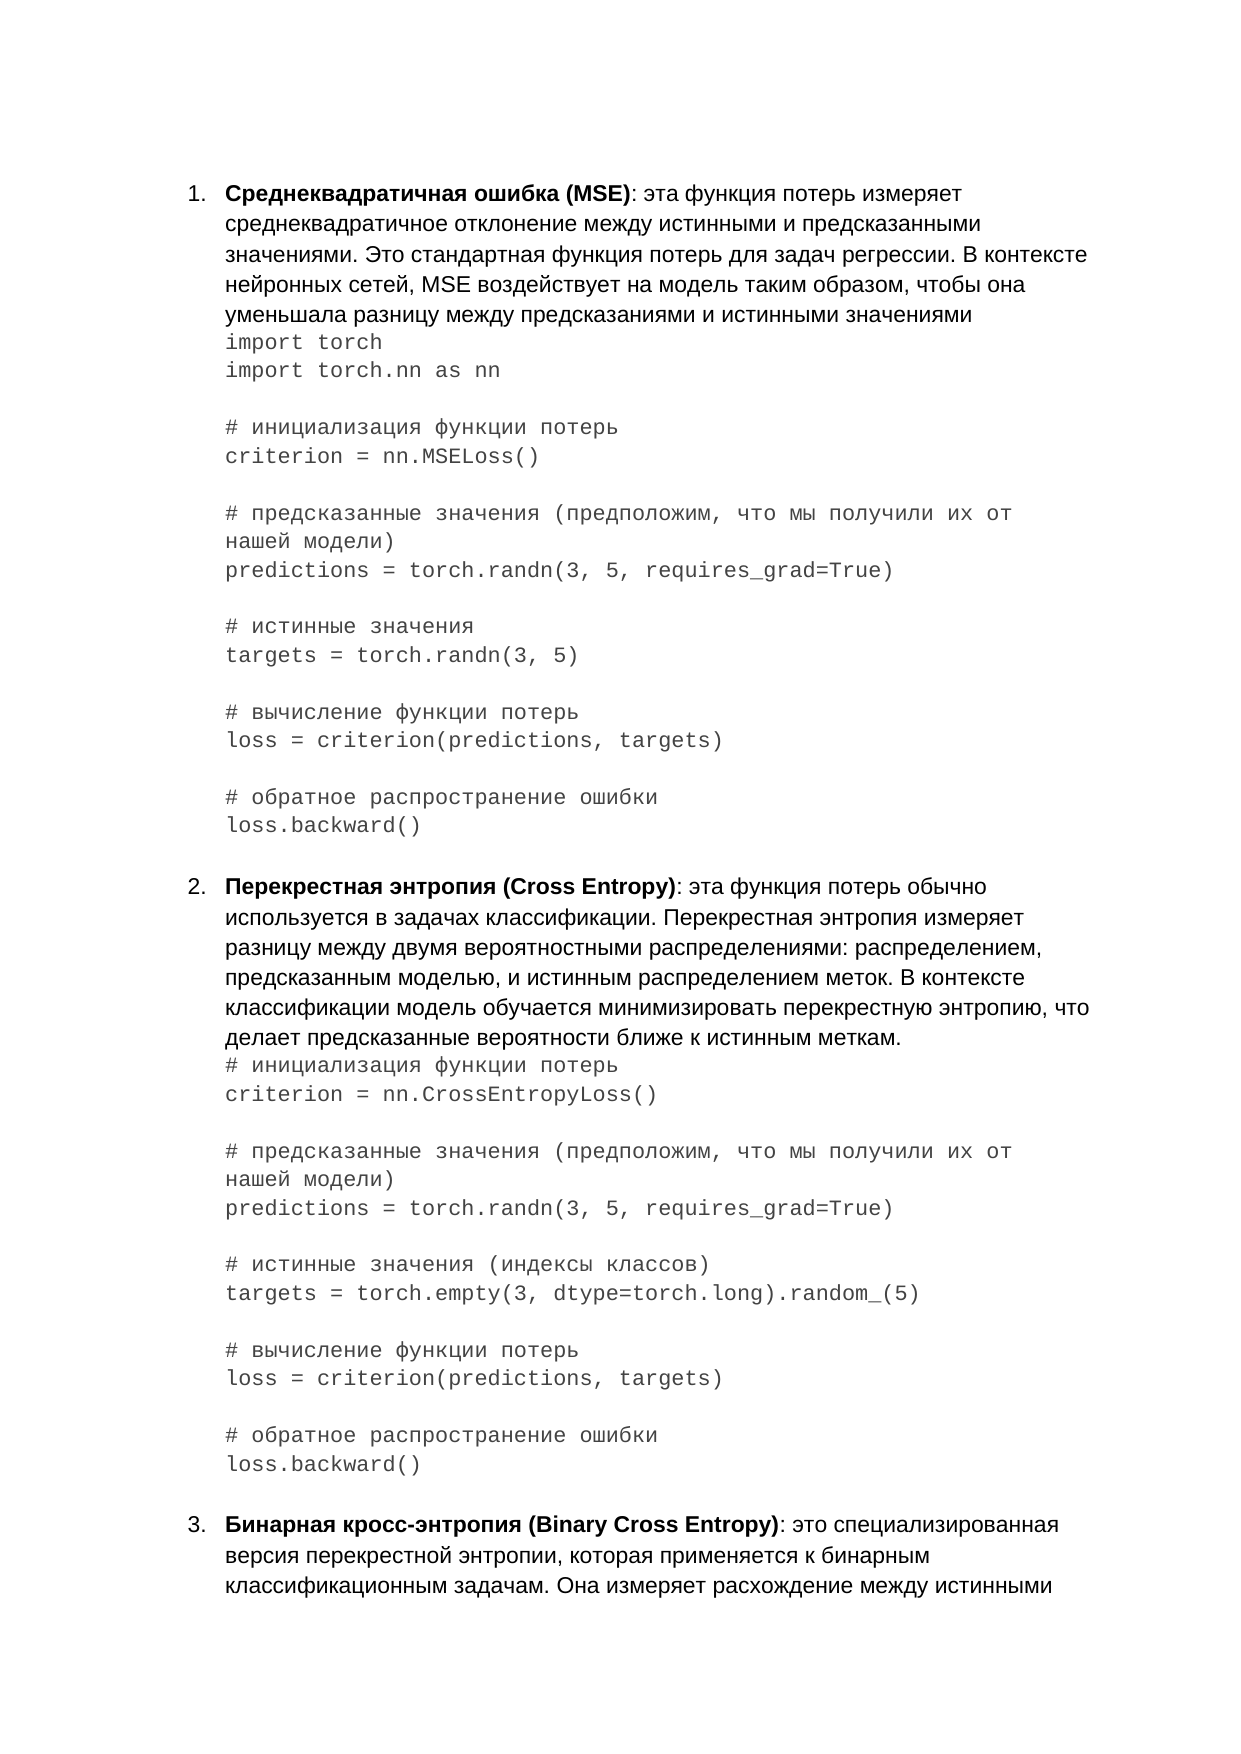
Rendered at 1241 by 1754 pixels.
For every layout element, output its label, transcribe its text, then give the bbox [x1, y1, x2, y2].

list Среднеквадратичная ошибка (MSE): эта функция потерь измеряет среднеквадратичное отклонение между истинными и предсказанными значениями. Это стандартная функция потерь для задач регрессии. В контексте нейронных сетей, MSE воздействует на модель таким образом, чтобы она уменьшала разницу между предсказаниями и истинными значениями [187, 180, 1090, 327]
text # вычисление функции потерь [225, 701, 1090, 726]
text # предсказанные значения (предположим, что мы получили их от нашей модели) [225, 1140, 1090, 1193]
text import torch [225, 331, 1090, 356]
text loss = criterion(predictions, targets) [225, 729, 1090, 754]
text targets = torch.randn(3, 5) [225, 644, 1090, 669]
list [187, 1511, 1090, 1598]
text # инициализация функции потерь [225, 1054, 1090, 1079]
text predictions = torch.randn(3, 5, requires_grad=True) [225, 559, 1090, 583]
text criterion = nn.MSELoss() [225, 445, 1090, 470]
text targets = torch.empty(3, dtype=torch.long).random_(5) [225, 1282, 1090, 1307]
text # истинные значения (индексы классов) [225, 1254, 1090, 1278]
text # предсказанные значения (предположим, что мы получили их от нашей модели) [225, 502, 1090, 555]
text # обратное распространение ошибки [225, 786, 1090, 811]
text # вычисление функции потерь [225, 1339, 1090, 1364]
text # истинные значения [225, 616, 1090, 640]
text import torch.nn as nn [225, 360, 1090, 384]
list Перекрестная энтропия (Cross Entropy): эта функция потерь обычно используется в задачах классификации. Перекрестная энтропия измеряет разницу между двумя вероятностными распределениями: распределением, предсказанным моделью, и истинным распределением меток. В контексте классификации модель обучается минимизировать перекрестную энтропию, что делает предсказанные вероятности ближе к истинным меткам. [187, 873, 1090, 1051]
text # обратное распространение ошибки [225, 1424, 1090, 1449]
text # инициализация функции потерь [225, 417, 1090, 441]
text criterion = nn.CrossEntropyLoss() [225, 1083, 1090, 1108]
text loss.backward() [225, 815, 1090, 839]
text predictions = torch.randn(3, 5, requires_grad=True) [225, 1197, 1090, 1222]
text loss = criterion(predictions, targets) [225, 1367, 1090, 1392]
text loss.backward() [225, 1453, 1090, 1477]
